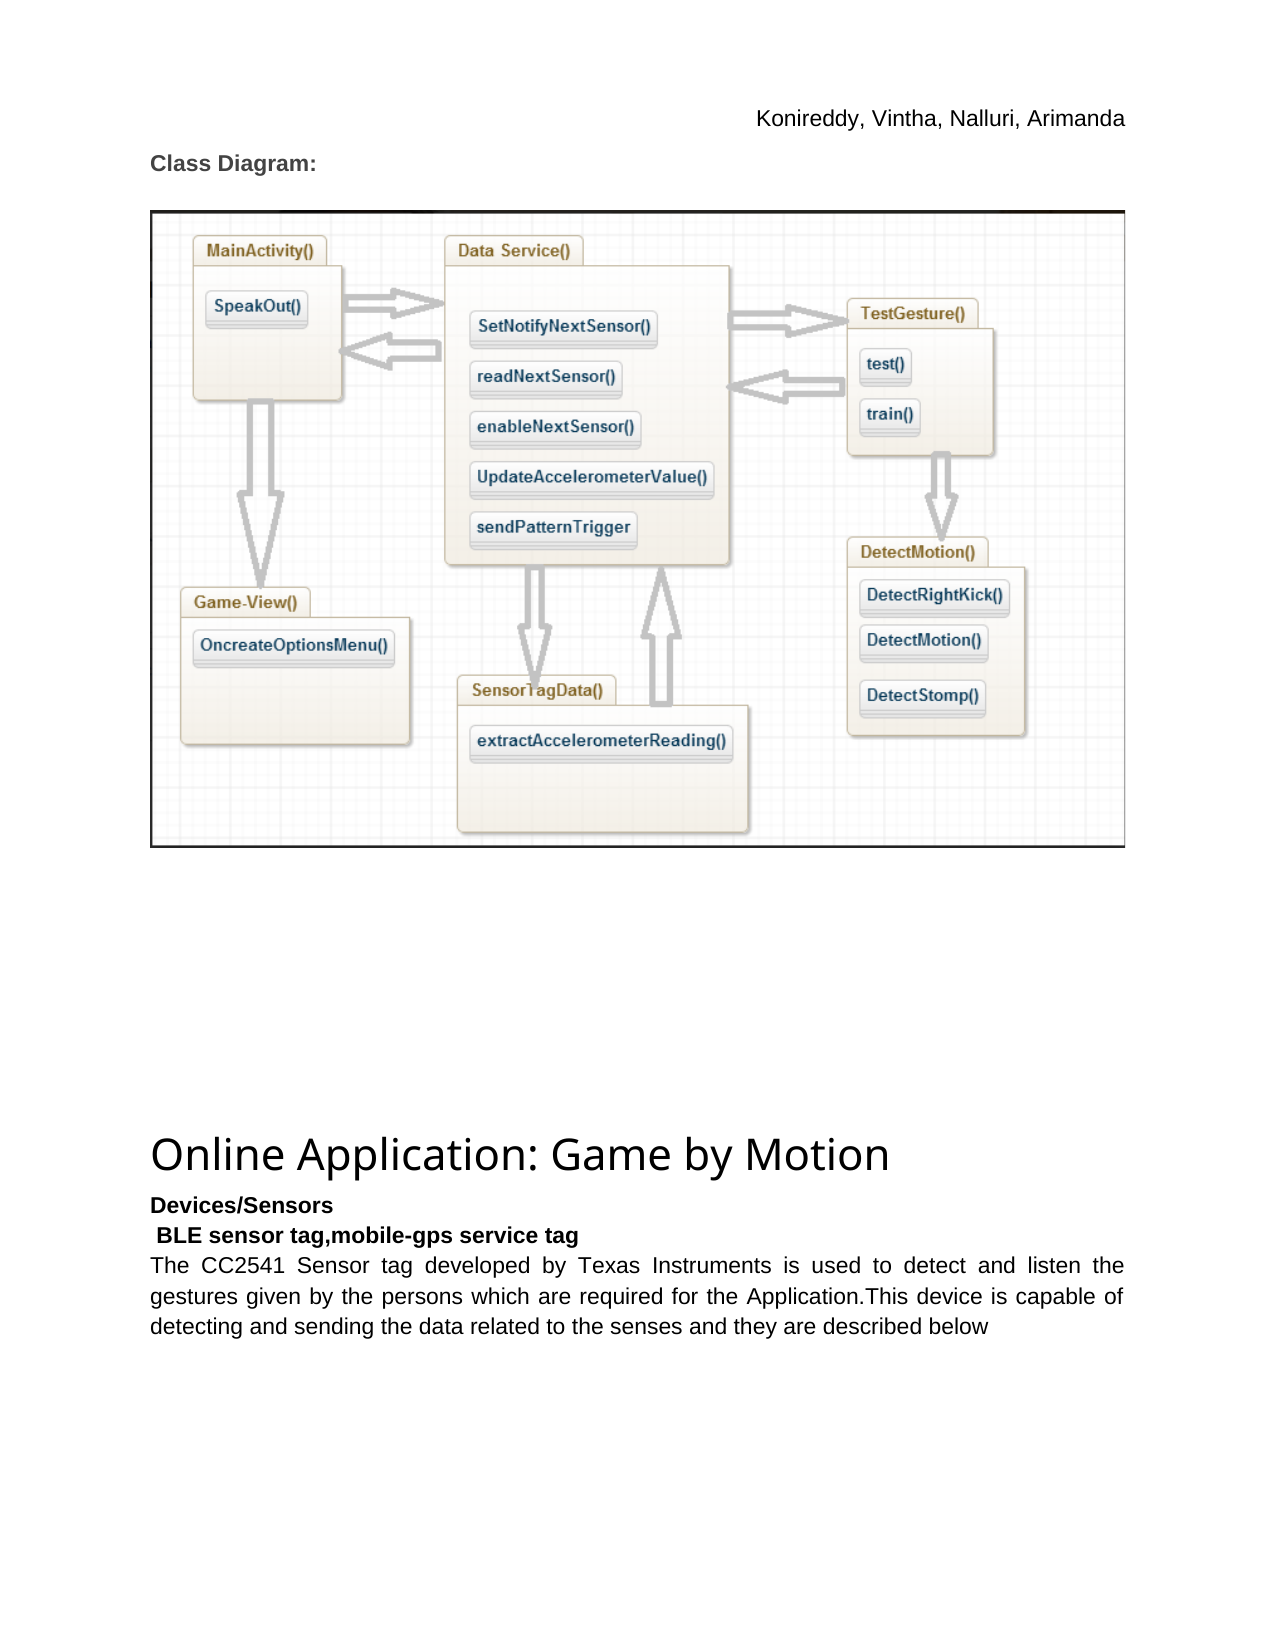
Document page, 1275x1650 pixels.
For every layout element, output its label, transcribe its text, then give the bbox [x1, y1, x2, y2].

picture [150, 210, 1125, 848]
text Class Diagram: [150, 150, 1125, 176]
text BLE sensor tag,mobile-gps service tag [150, 1222, 1125, 1249]
text Online Application: Game by Motion [150, 1124, 1125, 1183]
text The CC2541 Sensor tag developed by Texas Instruments is used to detect and listen the gestures given by the persons which are required for the Application.This device is capable of detecting and sending the data related to the senses and they are described below [150, 1252, 1125, 1339]
text Devices/Sensors [150, 1192, 1125, 1218]
